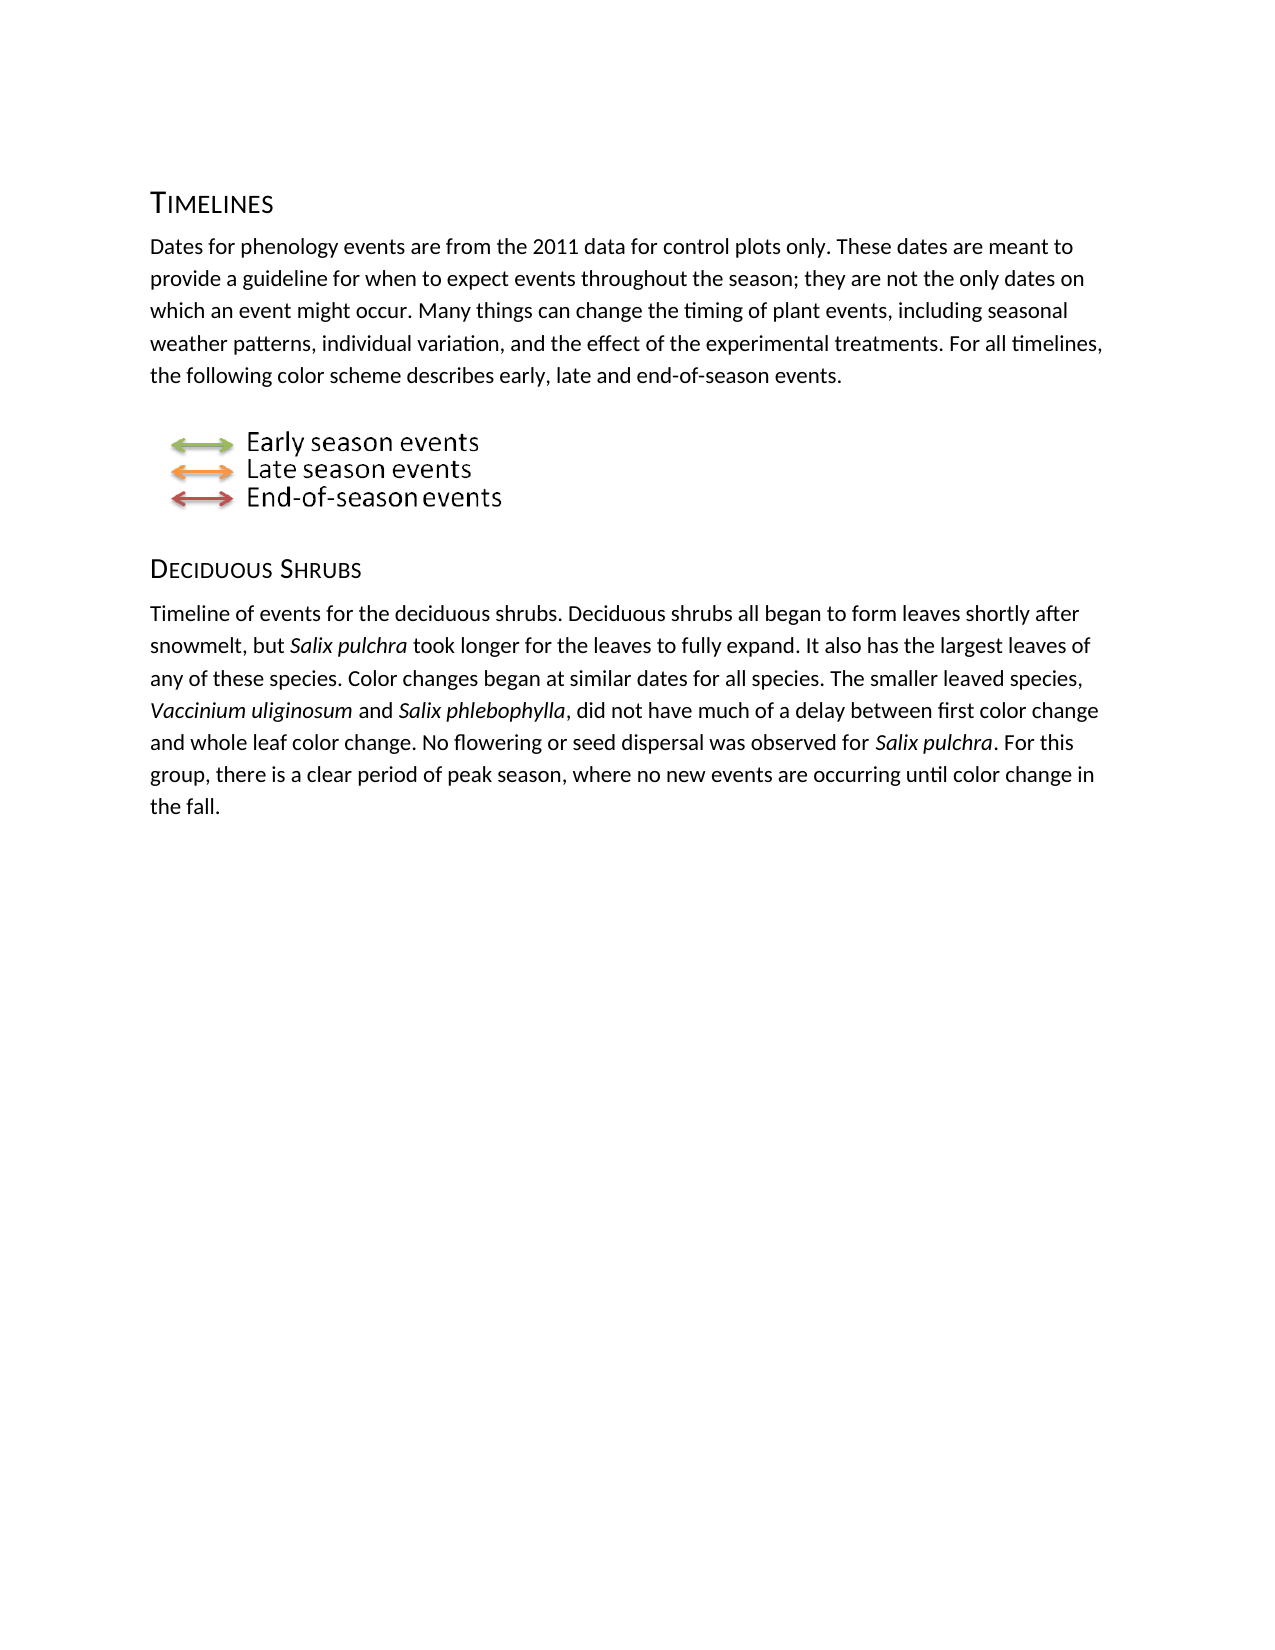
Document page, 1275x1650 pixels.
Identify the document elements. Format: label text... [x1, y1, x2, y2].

text Dates for phenology events are from the 2011 data for control plots only. These dates are meant to provide a guideline for when to expect events throughout the season; they are not the only dates on which an event might occur. Many things can change the timing of plant events, including seasonal weather patterns, individual variation, and the effect of the experimental treatments. For all timelines, the following color scheme describes early, late and end-of-season events. [150, 232, 1125, 389]
subtitle Timelines [150, 181, 1125, 222]
text Timeline of events for the deciduous shrubs. Deciduous shrubs all began to form leaves shortly after snowmelt, but Salix pulchra took longer for the leaves to fully expand. It also has the largest leaves of any of these species. Color changes began at similar dates for all species. The smaller leaved species, Vaccinium uliginosum and Salix phlebophylla, did not have much of a delay between first color change and whole leaf color change. No flowering or seed dispersal was observed for Salix pulchra. For this group, there is a clear period of peak season, where no new events are occurring until color change in the fall. [150, 599, 1125, 821]
subtitle Deciduous Shrubs [150, 550, 1125, 586]
picture [150, 413, 521, 521]
